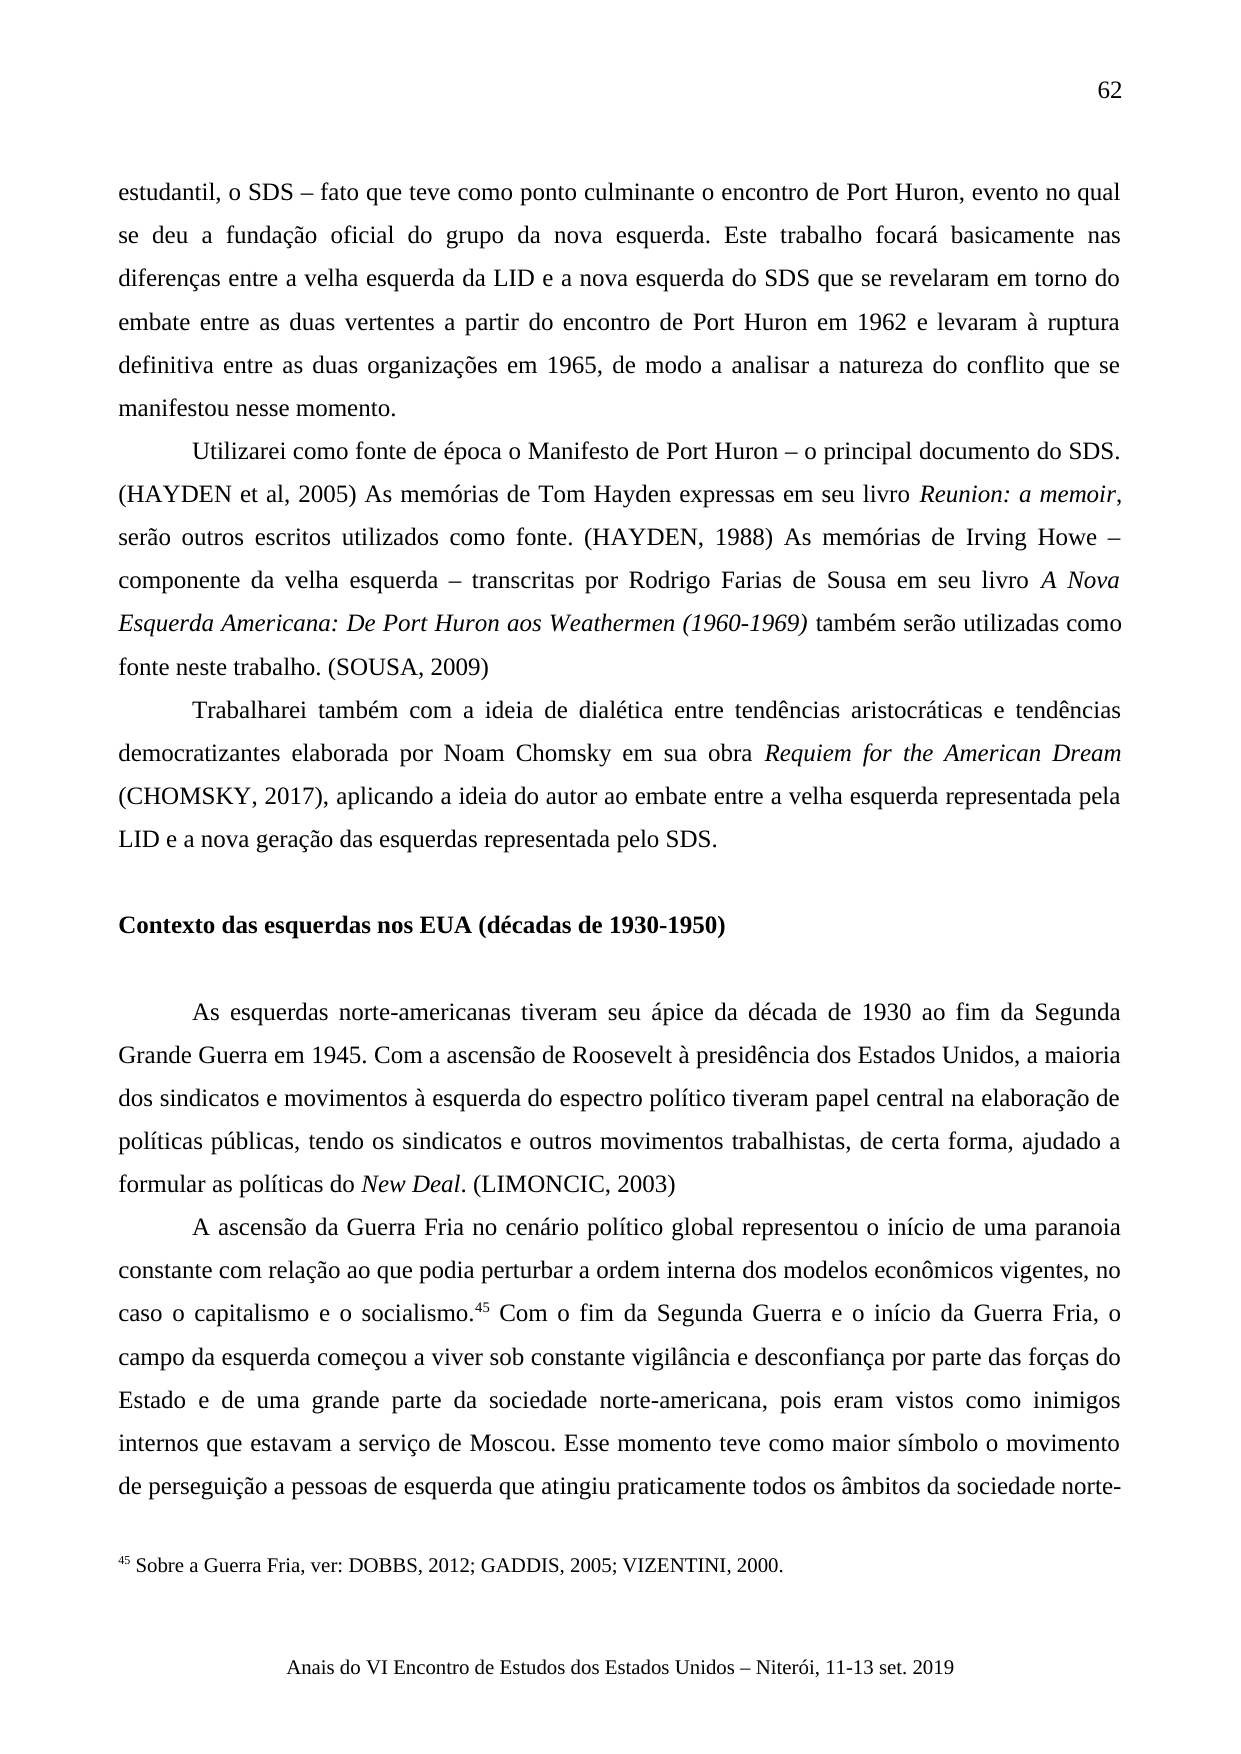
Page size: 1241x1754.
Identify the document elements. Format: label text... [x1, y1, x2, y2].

text Trabalharei também com a ideia de dialética entre tendências aristocráticas e tendências democratizantes elaborada por Noam Chomsky em sua obra Requiem for the American Dream (CHOMSKY, 2017), aplicando a ideia do autor ao embate entre a velha esquerda representada pela LID e a nova geração das esquerdas representada pelo SDS. [118, 695, 1122, 853]
text As esquerdas norte-americanas tiveram seu ápice da década de 1930 ao fim da Segunda Grande Guerra em 1945. Com a ascensão de Roosevelt à presidência dos Estados Unidos, a maioria dos sindicatos e movimentos à esquerda do espectro político tiveram papel central na elaboração de políticas públicas, tendo os sindicatos e outros movimentos trabalhistas, de certa forma, ajudado a formular as políticas do New Deal. (LIMONCIC, 2003) [118, 997, 1122, 1198]
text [118, 177, 1122, 422]
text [118, 1212, 1122, 1500]
text Utilizarei como fonte de época o Manifesto de Port Huron – o principal documento do SDS. (HAYDEN et al, 2005) As memórias de Tom Hayden expressas em seu livro Reunion: a memoir, serão outros escritos utilizados como fonte. (HAYDEN, 1988) As memórias de Irving Howe – componente da velha esquerda – transcritas por Rodrigo Farias de Sousa em seu livro A Nova Esquerda Americana: De Port Huron aos Weathermen (1960-1969) também serão utilizadas como fonte neste trabalho. (SOUSA, 2009) [118, 436, 1122, 680]
subtitle Contexto das esquerdas nos EUA (décadas de 1930-1950) [118, 910, 1122, 939]
